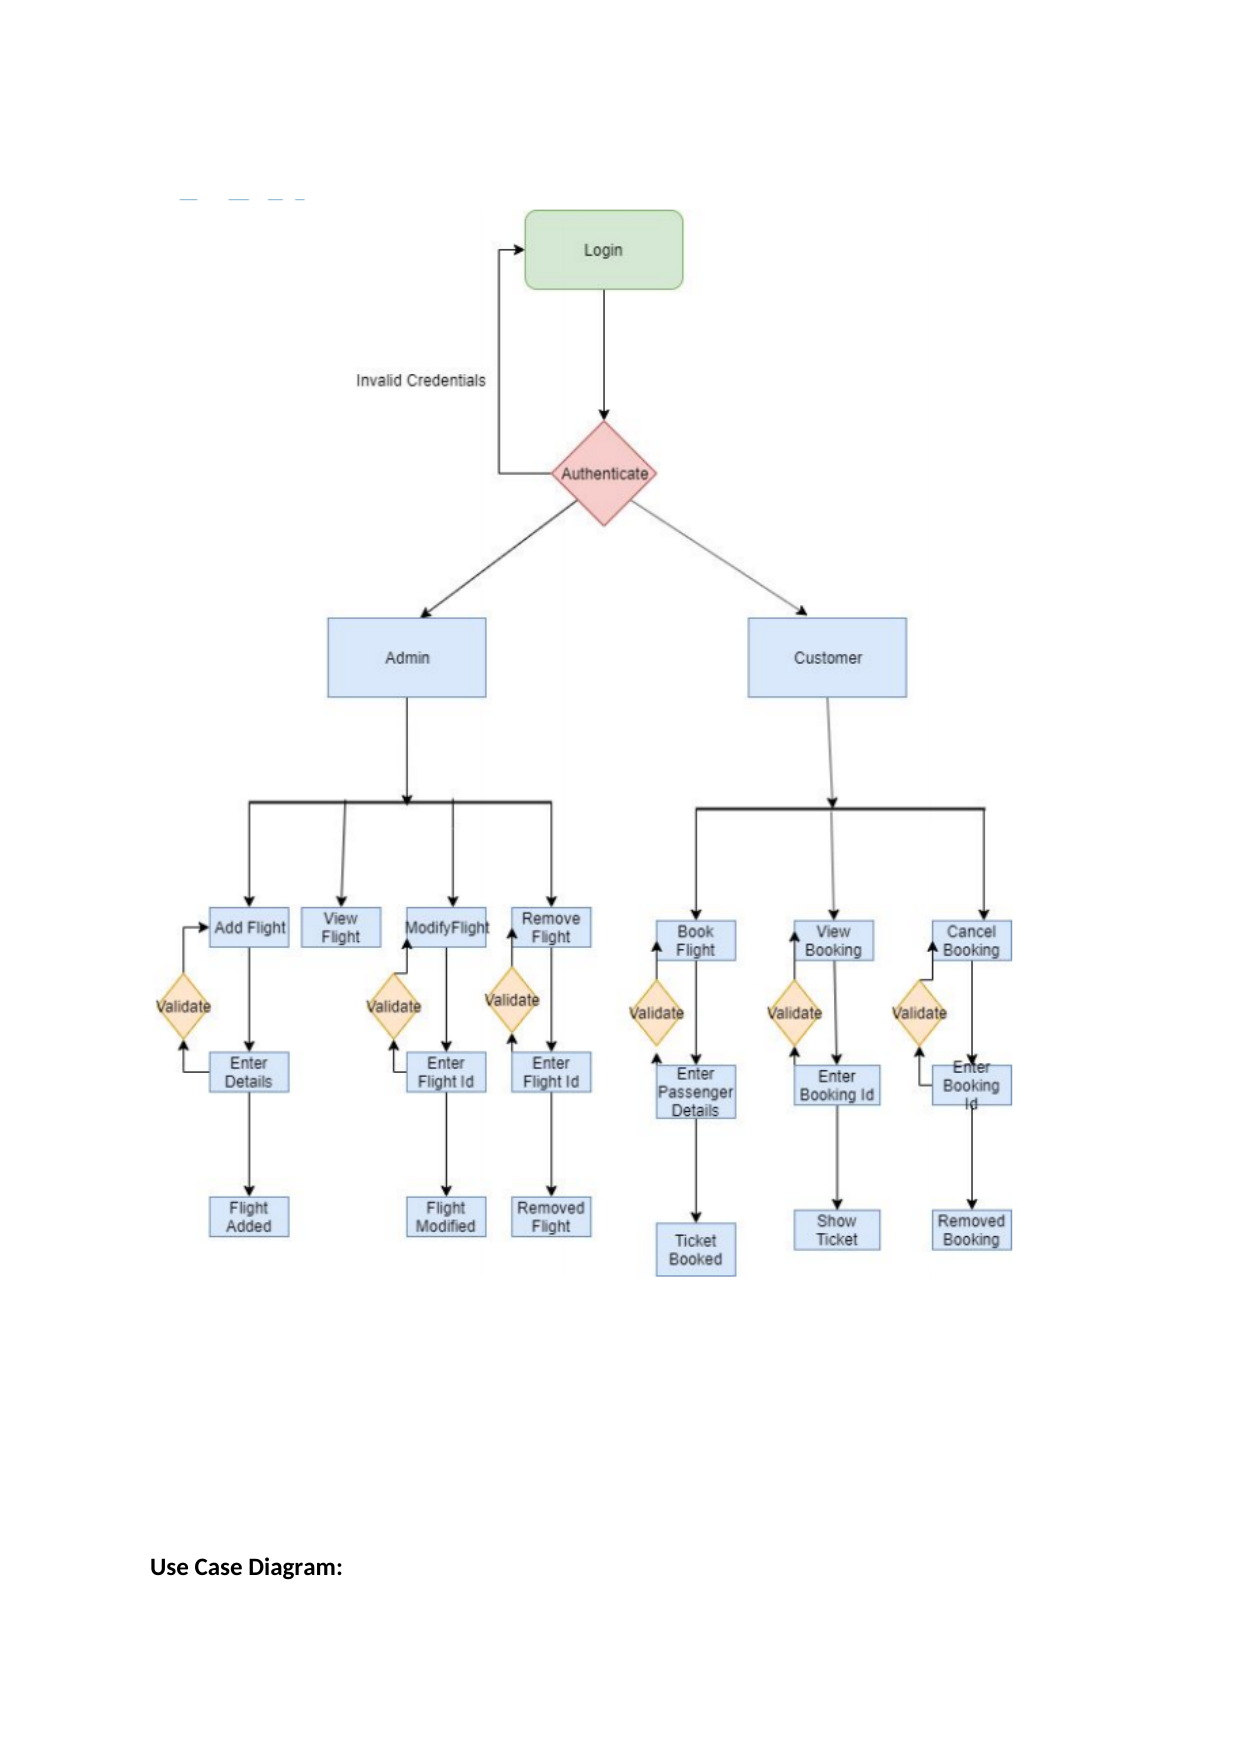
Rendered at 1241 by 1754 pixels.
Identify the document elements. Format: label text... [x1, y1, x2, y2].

picture [150, 199, 1034, 1285]
text Use Case Diagram: [150, 1551, 1090, 1582]
